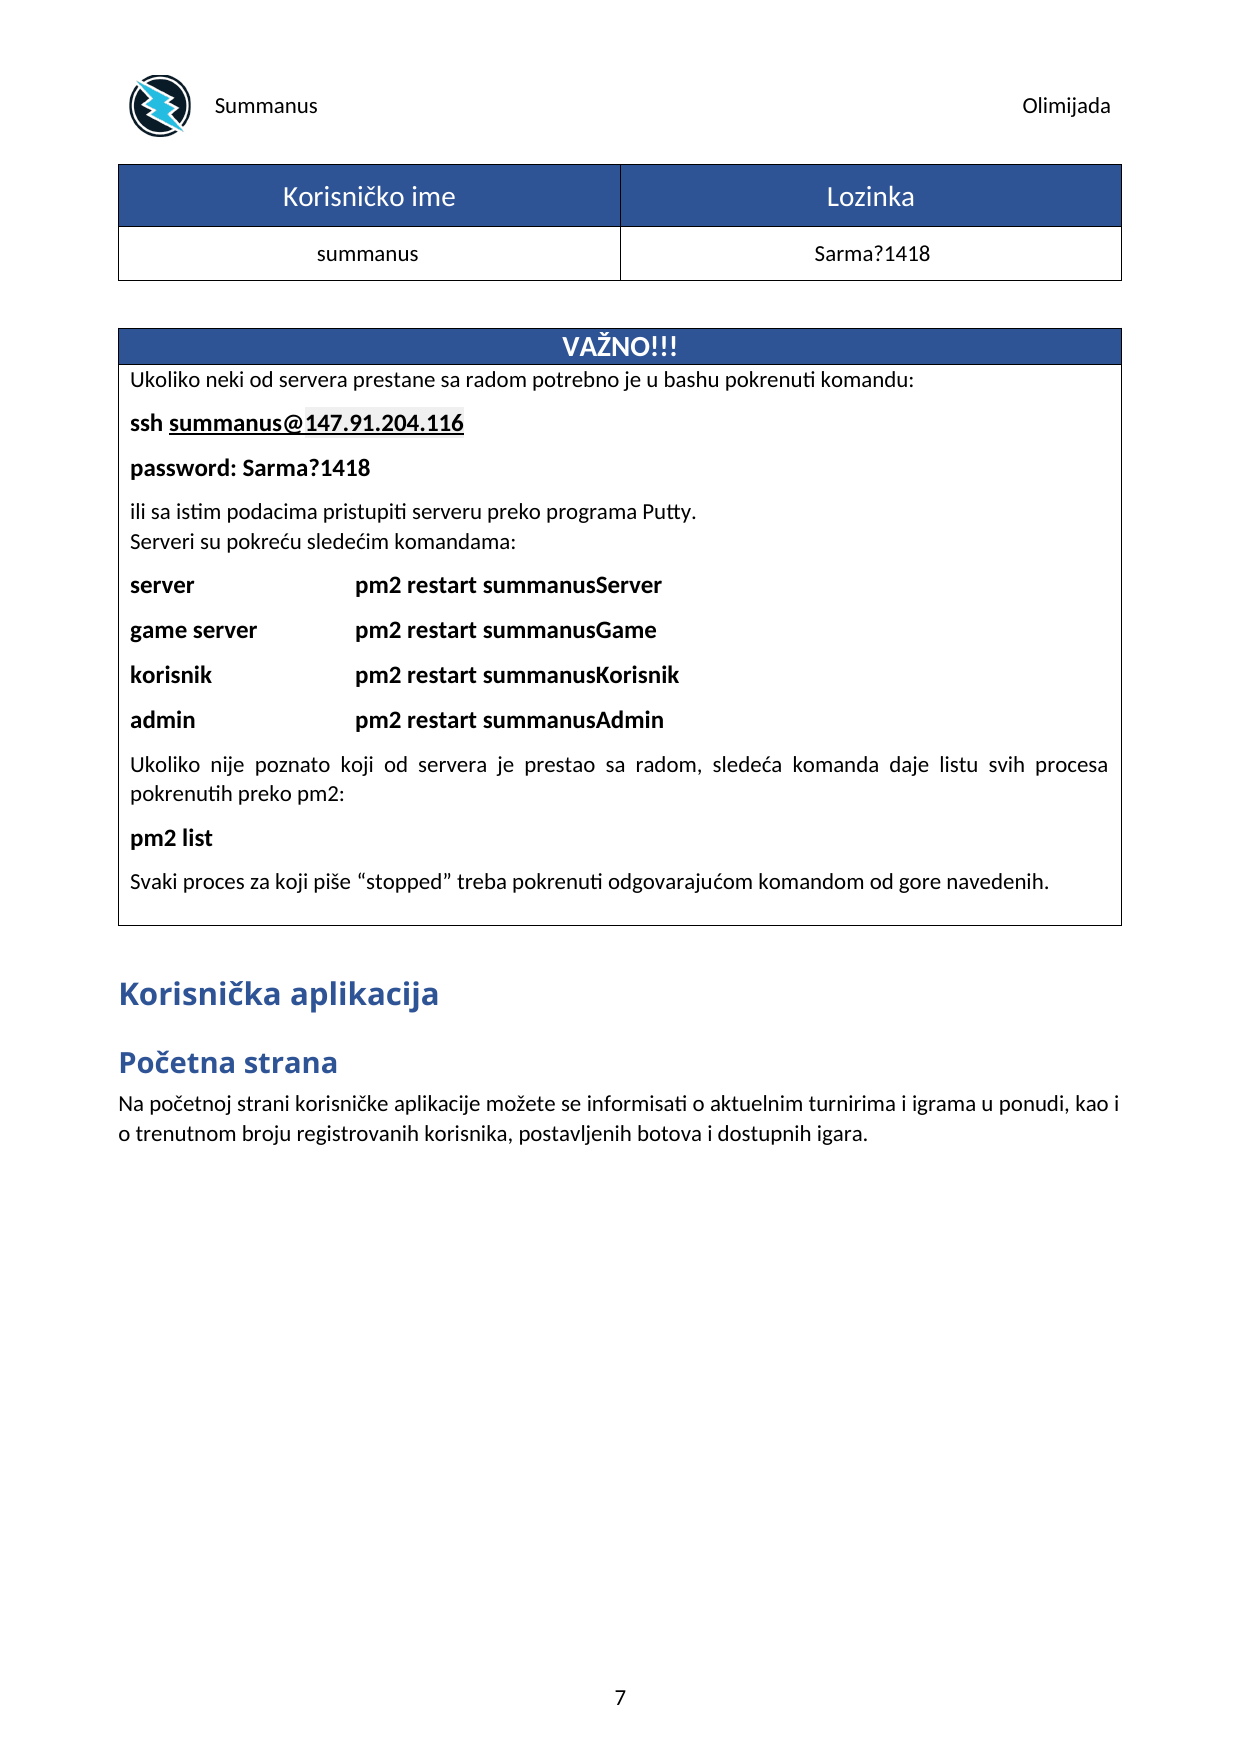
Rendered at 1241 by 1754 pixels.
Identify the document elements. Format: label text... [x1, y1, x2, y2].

picture [129, 75, 191, 137]
text Na početnoj strani korisničke aplikacije možete se informisati o aktuelnim turnirima i igrama u ponudi, kao i o trenutnom broju registrovanih korisnika, postavljenih botova i dostupnih igara. [118, 1089, 1122, 1147]
table_header Lozinka [621, 165, 1121, 226]
table_header VAŽNO!!! [119, 329, 1121, 364]
table_header Korisničko ime [119, 165, 620, 226]
subtitle Korisnička aplikacija [118, 972, 1122, 1014]
table_cell summanus [119, 227, 620, 280]
table_cell Ukoliko neki od servera prestane sa radom potrebno je u bashu pokrenuti komandu: ssh summanus@147.91.204.116 password: Sarma?1418 ili sa istim podacima pristupiti serveru preko programa Putty. Serveri su pokreću sledećim komandama: server pm2 restart summanusServer game server pm2 restart summanusGame korisnik pm2 restart summanusKorisnik admin pm2 restart summanusAdmin Ukoliko nije poznato koji od servera je prestao sa radom, sledeća komanda daje listu svih procesa pokrenutih preko pm2: pm2 list Svaki proces za koji piše “stopped” treba pokrenuti odgovarajućom komandom od gore navedenih. [119, 365, 1121, 924]
table_cell Sarma?1418 [621, 227, 1121, 280]
subtitle Početna strana [118, 1042, 1122, 1082]
